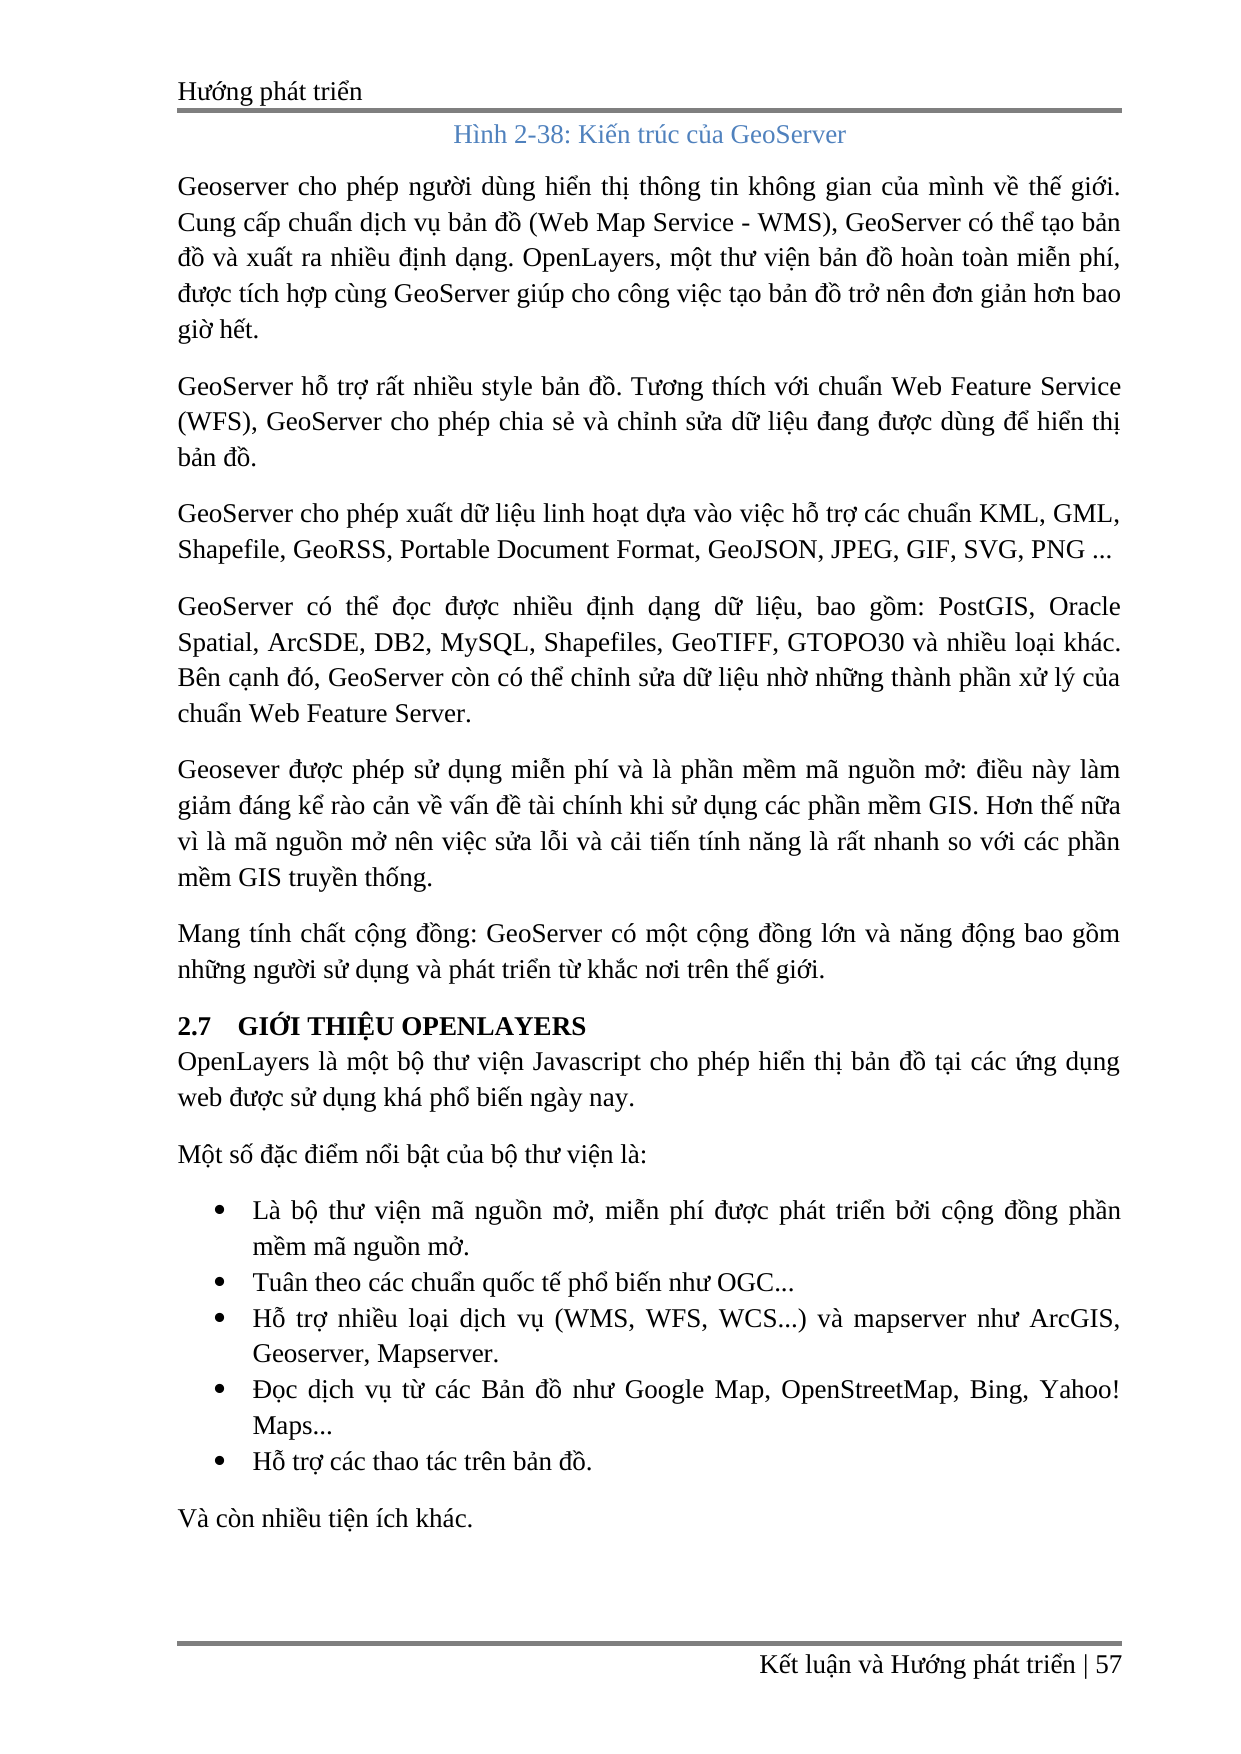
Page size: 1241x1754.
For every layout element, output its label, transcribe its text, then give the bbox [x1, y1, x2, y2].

list Đọc dịch vụ từ các Bản đồ như Google Map, OpenStreetMap, Bing, Yahoo! Maps... [215, 1373, 1122, 1440]
list Hỗ trợ các thao tác trên bản đồ. [215, 1445, 1122, 1476]
list Là bộ thư viện mã nguồn mở, miễn phí được phát triển bởi cộng đồng phần mềm mã nguồn mở. [215, 1194, 1122, 1261]
text Và còn nhiều tiện ích khác. [177, 1502, 1122, 1533]
list Tuân theo các chuẩn quốc tế phổ biến như OGC... [215, 1266, 1122, 1297]
text GeoServer cho phép xuất dữ liệu linh hoạt dựa vào việc hỗ trợ các chuẩn KML, GML, Shapefile, GeoRSS, Portable Document Format, GeoJSON, JPEG, GIF, SVG, PNG ... [177, 498, 1122, 564]
text Geoserver cho phép người dùng hiển thị thông tin không gian của mình về thế giới. Cung cấp chuẩn dịch vụ bản đồ (Web Map Service - WMS), GeoServer có thể tạo bản đồ và xuất ra nhiều định dạng. OpenLayers, một thư viện bản đồ hoàn toàn miễn phí, được tích hợp cùng GeoServer giúp cho công việc tạo bản đồ trở nên đơn giản hơn bao giờ hết. [177, 170, 1122, 344]
text Mang tính chất cộng đồng: GeoServer có một cộng đồng lớn và năng động bao gồm những người sử dụng và phát triển từ khắc nơi trên thế giới. [177, 917, 1122, 984]
text OpenLayers là một bộ thư viện Javascript cho phép hiển thị bản đồ tại các ứng dụng web được sử dụng khá phổ biến ngày nay. [177, 1045, 1122, 1112]
text GeoServer hỗ trợ rất nhiều style bản đồ. Tương thích với chuẩn Web Feature Service (WFS), GeoServer cho phép chia sẻ và chỉnh sửa dữ liệu đang được dùng để hiển thị bản đồ. [177, 369, 1122, 472]
text Một số đặc điểm nổi bật của bộ thư viện là: [177, 1138, 1122, 1169]
list Hỗ trợ nhiều loại dịch vụ (WMS, WFS, WCS...) và mapserver như ArcGIS, Geoserver, Mapserver. [215, 1302, 1122, 1369]
text GeoServer có thể đọc được nhiều định dạng dữ liệu, bao gồm: PostGIS, Oracle Spatial, ArcSDE, DB2, MySQL, Shapefiles, GeoTIFF, GTOPO30 và nhiều loại khác. Bên cạnh đó, GeoServer còn có thể chỉnh sửa dữ liệu nhờ những thành phần xử lý của chuẩn Web Feature Server. [177, 590, 1122, 728]
text Geosever được phép sử dụng miễn phí và là phần mềm mã nguồn mở: điều này làm giảm đáng kể rào cản về vấn đề tài chính khi sử dụng các phần mềm GIS. Hơn thế nữa vì là mã nguồn mở nên việc sửa lỗi và cải tiến tính năng là rất nhanh so với các phần mềm GIS truyền thống. [177, 754, 1122, 892]
subtitle Giới thiệu OpenLayers [177, 1010, 1122, 1041]
